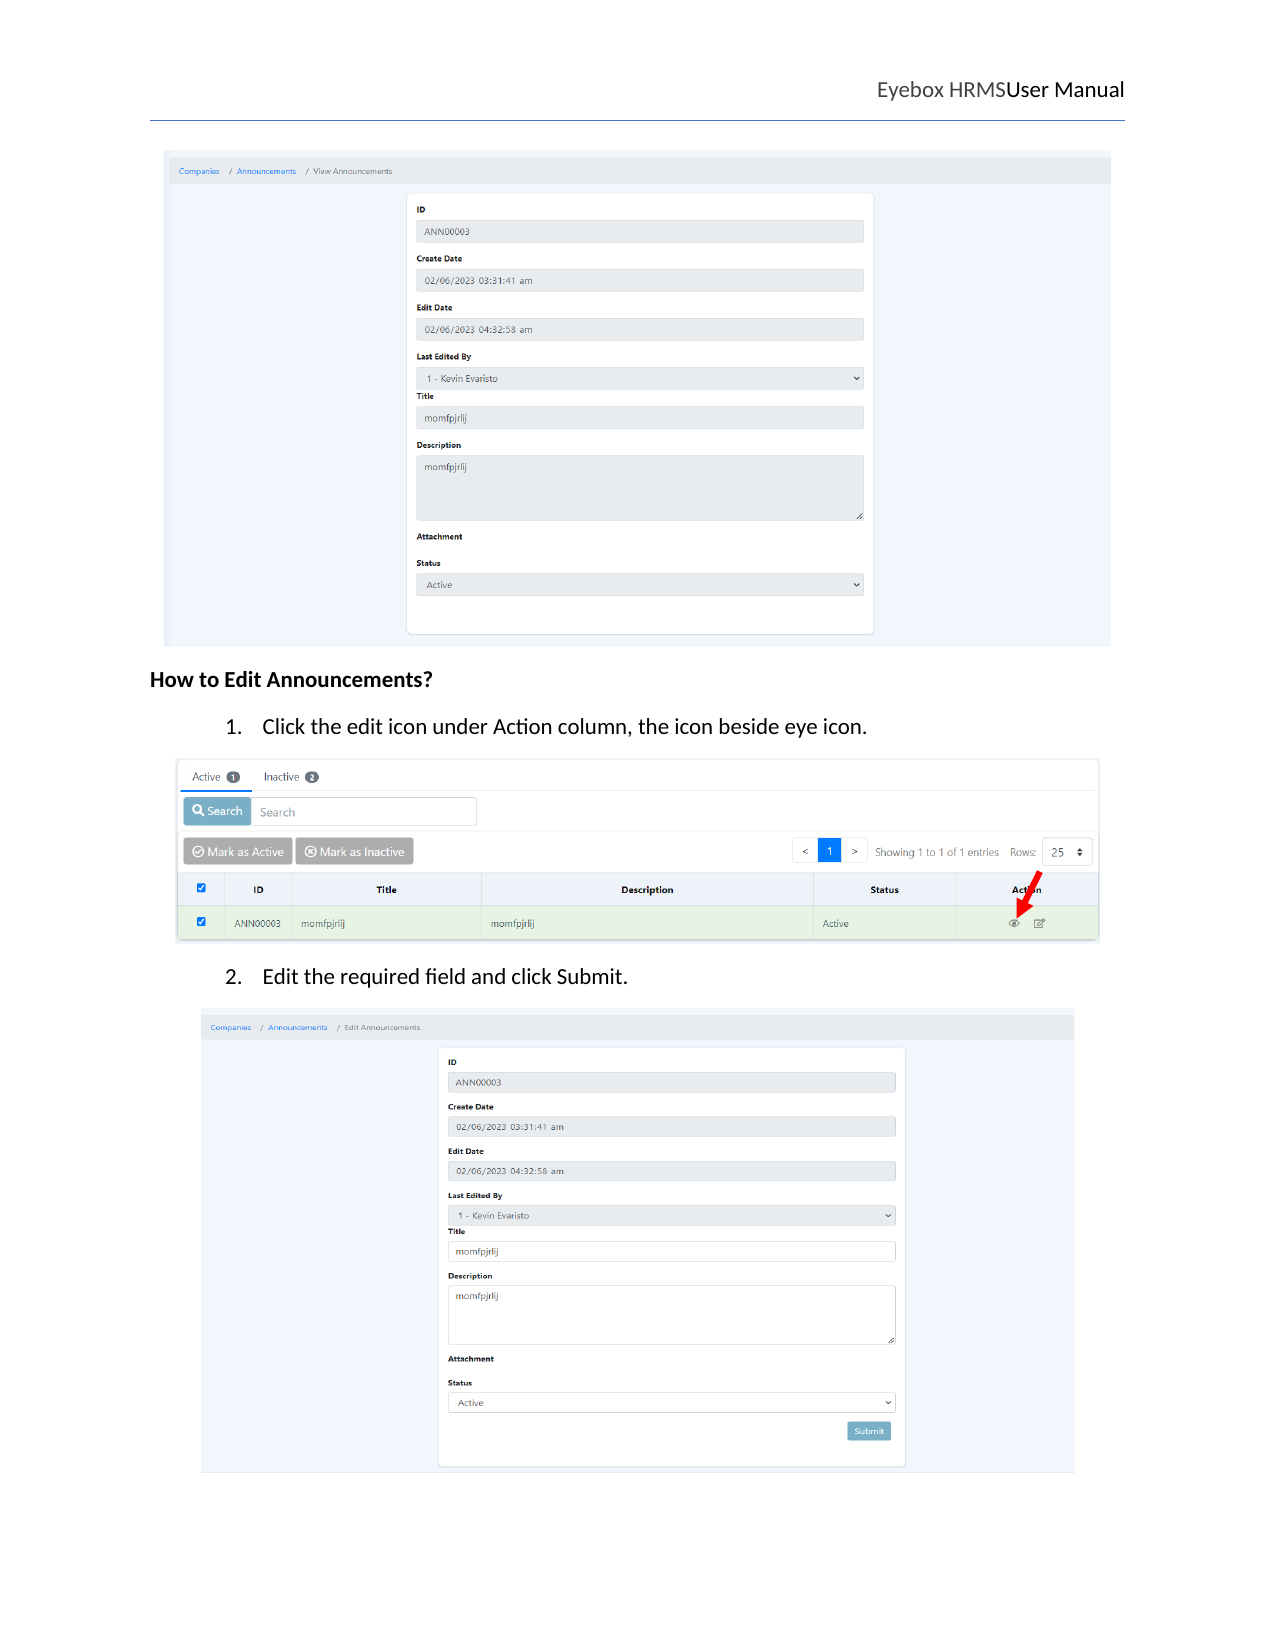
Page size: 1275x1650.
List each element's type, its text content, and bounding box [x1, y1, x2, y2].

list Edit the required field and click Submit. [225, 962, 1125, 990]
list Click the edit icon under Action column, the icon beside eye icon. [225, 712, 1125, 740]
text How to Edit Announcements? [150, 665, 1125, 693]
picture [164, 150, 1111, 647]
picture [175, 758, 1100, 944]
picture [200, 1008, 1075, 1473]
